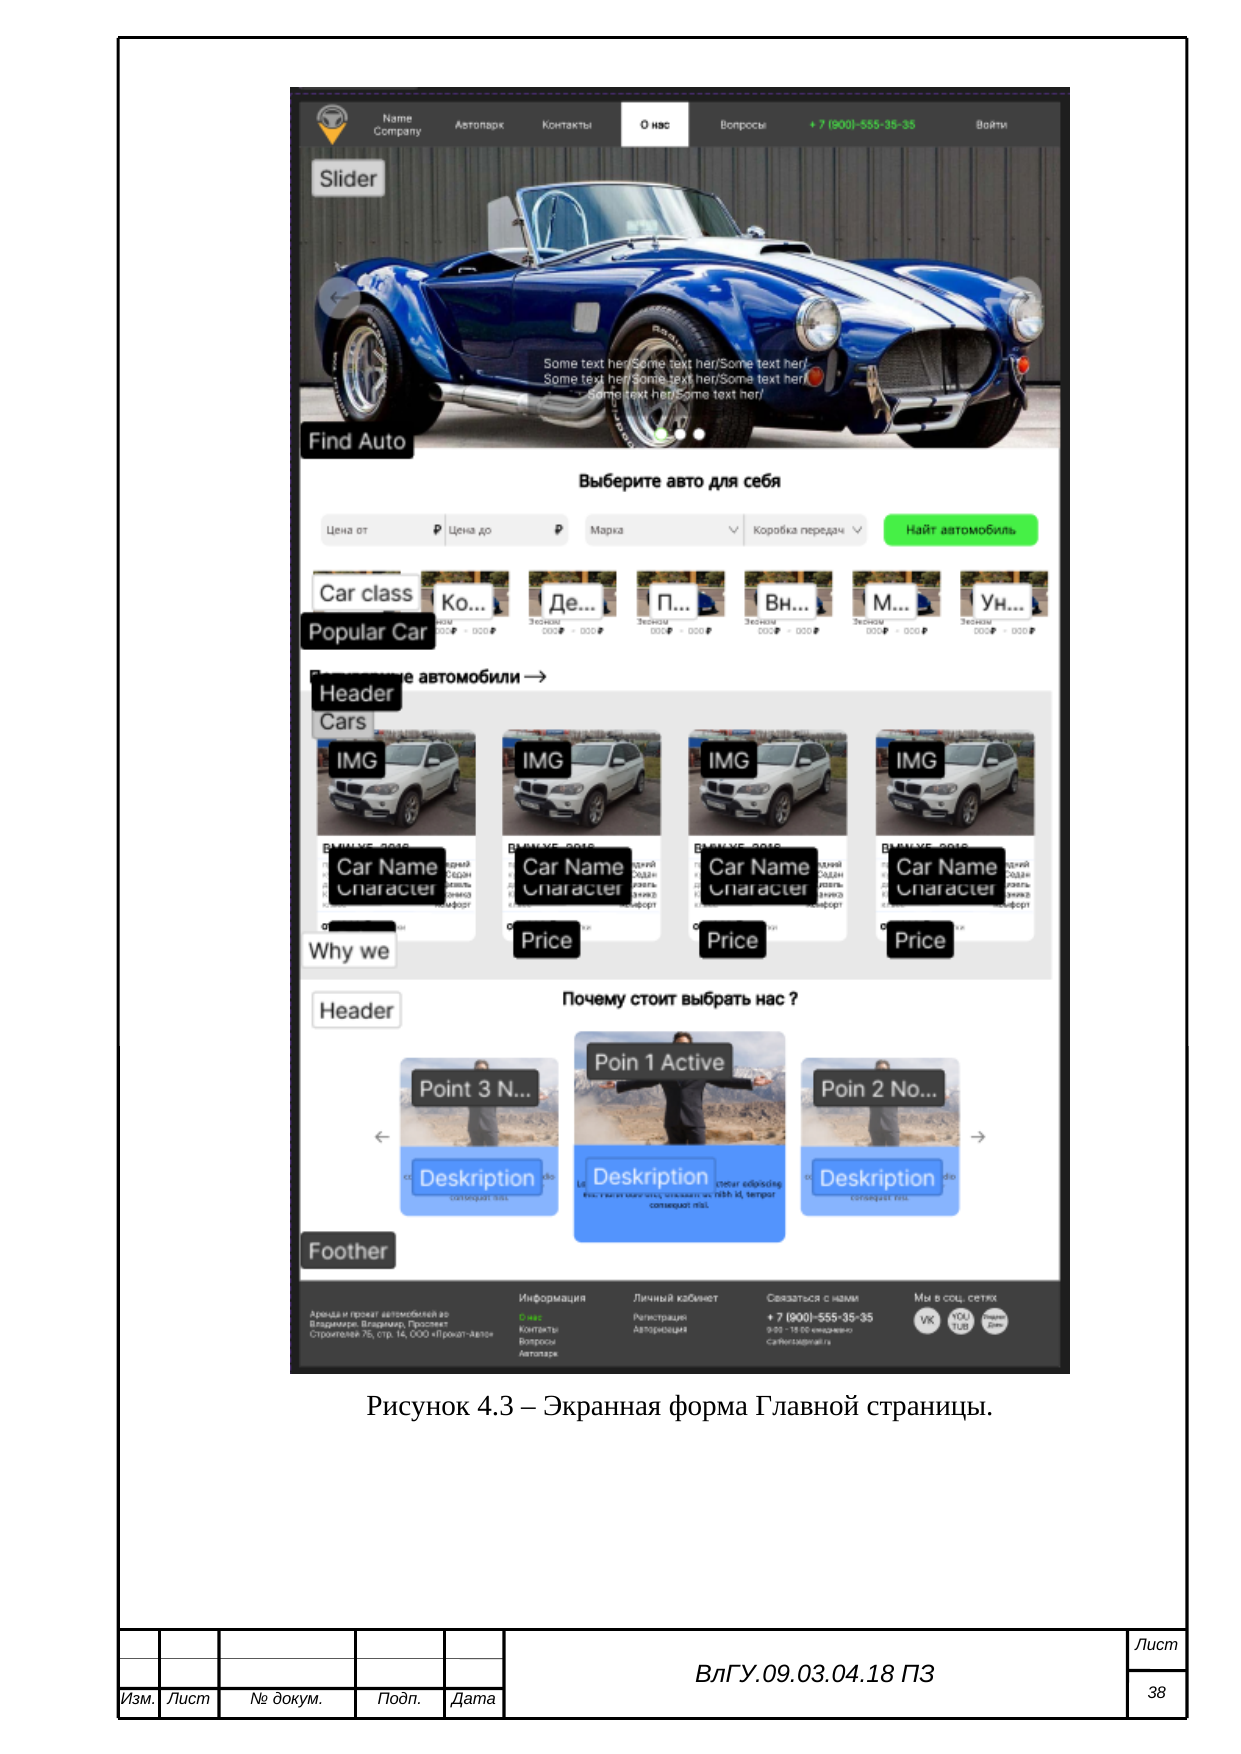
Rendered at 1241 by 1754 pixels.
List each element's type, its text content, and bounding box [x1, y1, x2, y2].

picture [290, 87, 1070, 1374]
text Рисунок 4.3 – Экранная форма Главной страницы. [148, 1388, 1167, 1422]
